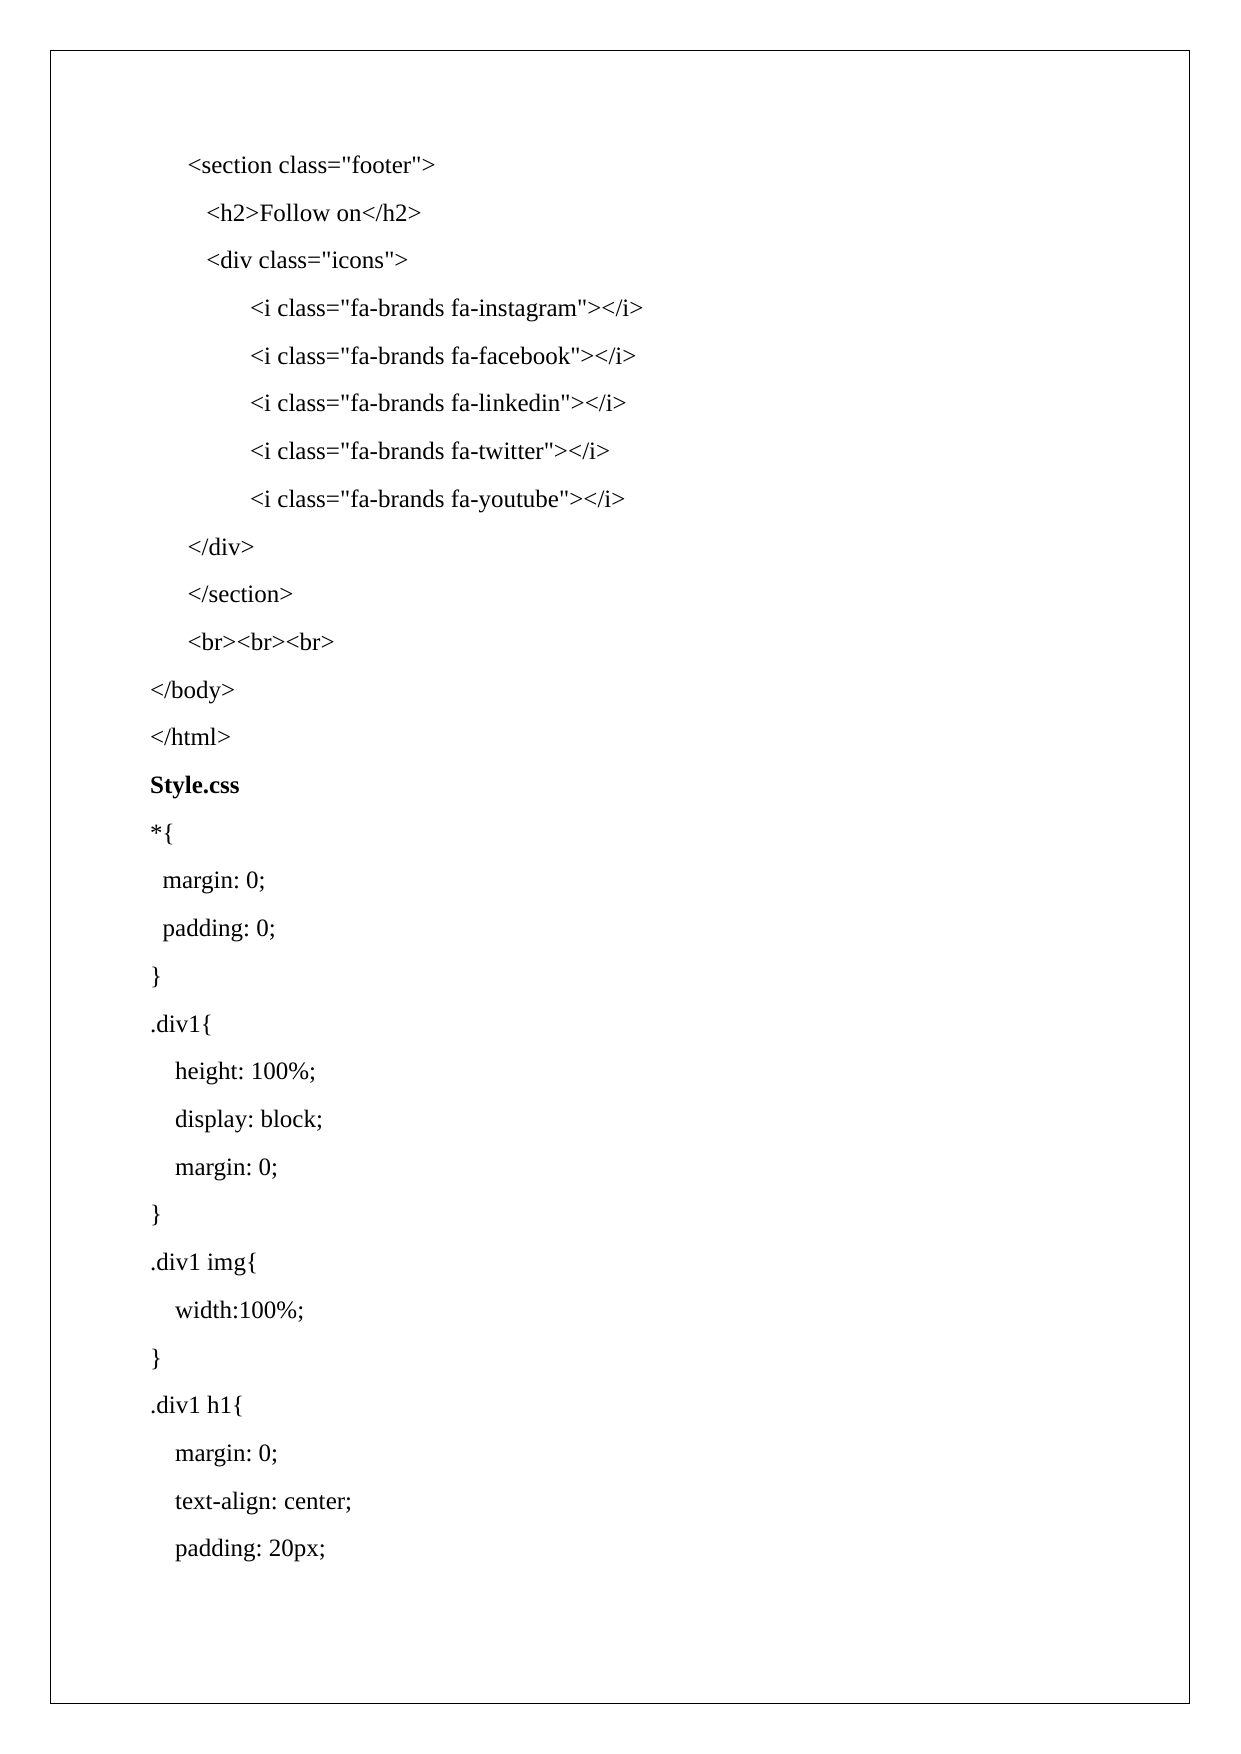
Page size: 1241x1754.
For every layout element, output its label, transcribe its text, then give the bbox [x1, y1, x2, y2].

text .div1{ [150, 1009, 1090, 1037]
text <div class="icons"> [150, 245, 1090, 274]
text <i class="fa-brands fa-facebook"></i> [150, 341, 1090, 369]
text } [150, 961, 1090, 990]
text </section> [150, 579, 1090, 608]
text } [150, 1199, 1090, 1228]
text </body> [150, 675, 1090, 703]
text <i class="fa-brands fa-twitter"></i> [150, 436, 1090, 465]
text <section class="footer"> [150, 150, 1090, 179]
text *{ [150, 818, 1090, 847]
text text-align: center; [150, 1486, 1090, 1514]
text .div1 h1{ [150, 1390, 1090, 1419]
text } [150, 1343, 1090, 1371]
text padding: 20px; [150, 1533, 1090, 1562]
text .div1 img{ [150, 1247, 1090, 1276]
text <i class="fa-brands fa-youtube"></i> [150, 484, 1090, 513]
text Style.css [150, 770, 1090, 799]
text </html> [150, 722, 1090, 751]
text height: 100%; [150, 1056, 1090, 1085]
text </div> [150, 532, 1090, 560]
text <i class="fa-brands fa-linkedin"></i> [150, 388, 1090, 417]
text <i class="fa-brands fa-instagram"></i> [150, 293, 1090, 322]
text margin: 0; [150, 1438, 1090, 1467]
text width:100%; [150, 1295, 1090, 1324]
text padding: 0; [150, 913, 1090, 942]
text margin: 0; [150, 1152, 1090, 1181]
text display: block; [150, 1104, 1090, 1133]
text <h2>Follow on</h2> [150, 198, 1090, 226]
text margin: 0; [150, 866, 1090, 894]
text <br><br><br> [150, 627, 1090, 656]
